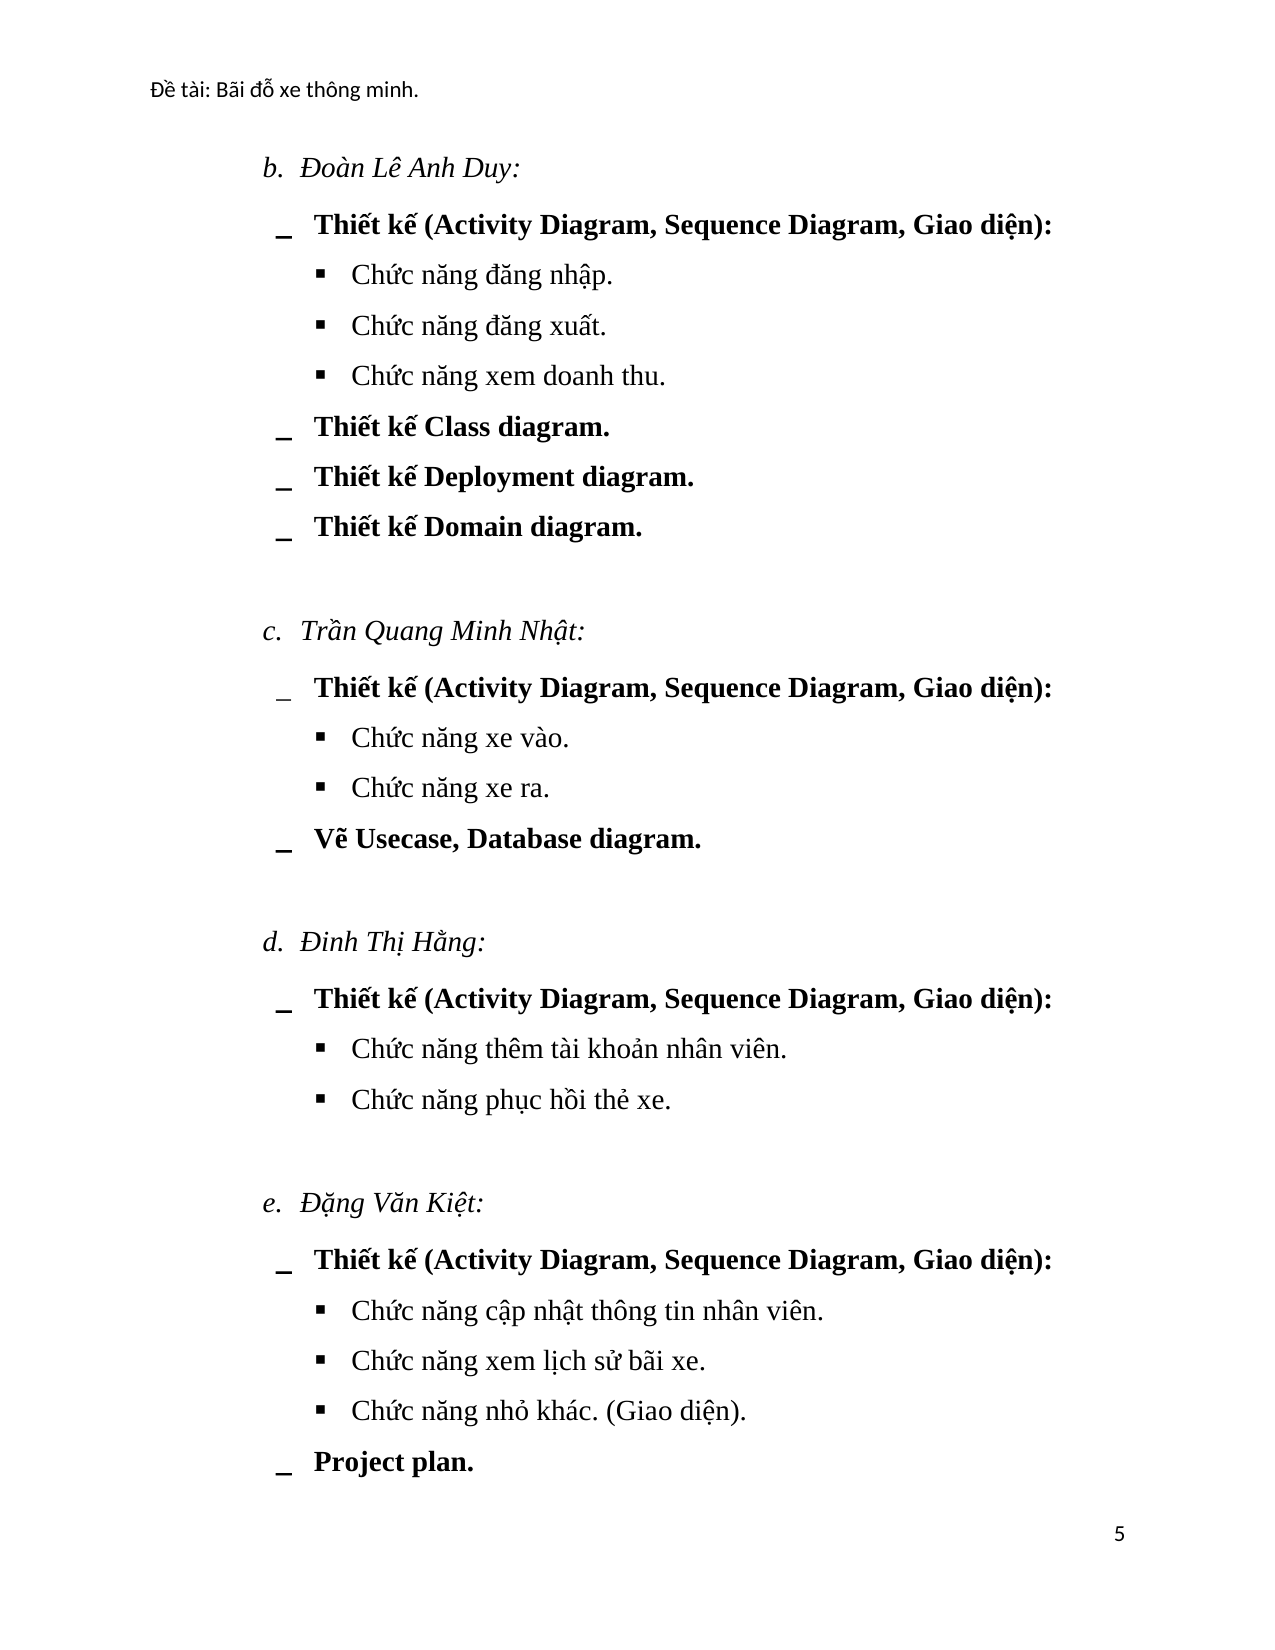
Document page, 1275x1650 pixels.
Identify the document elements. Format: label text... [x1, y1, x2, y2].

list Project plan. [276, 1444, 1125, 1477]
text Đoàn Lê Anh Duy: [262, 150, 1125, 183]
text Đặng Văn Kiệt: [262, 1185, 1125, 1219]
list Thiết kế (Activity Diagram, Sequence Diagram, Giao diện): [276, 670, 1125, 703]
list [276, 1242, 1125, 1276]
text Trần Quang Minh Nhật: [262, 613, 1125, 646]
list Thiết kế Class diagram. [276, 409, 1125, 442]
list Vẽ Usecase, Database diagram. [276, 821, 1125, 854]
list Chức năng cập nhật thông tin nhân viên. [314, 1293, 1125, 1326]
list Chức năng xem doanh thu. [314, 358, 1125, 392]
list Chức năng đăng nhập. [314, 257, 1125, 291]
list Chức năng xe ra. [314, 771, 1125, 804]
list Chức năng đăng xuất. [314, 308, 1125, 341]
list Chức năng nhỏ khác. (Giao diện). [314, 1393, 1125, 1427]
list Thiết kế Deployment diagram. [276, 459, 1125, 493]
list Thiết kế (Activity Diagram, Sequence Diagram, Giao diện): [276, 207, 1125, 241]
list Chức năng xem lịch sử bãi xe. [314, 1343, 1125, 1377]
list Thiết kế (Activity Diagram, Sequence Diagram, Giao diện): [276, 981, 1125, 1015]
list Chức năng xe vào. [314, 720, 1125, 754]
list Thiết kế Domain diagram. [276, 509, 1125, 543]
text Đinh Thị Hằng: [262, 924, 1125, 958]
list Chức năng thêm tài khoản nhân viên. [314, 1032, 1125, 1065]
list Chức năng phục hồi thẻ xe. [314, 1082, 1125, 1116]
